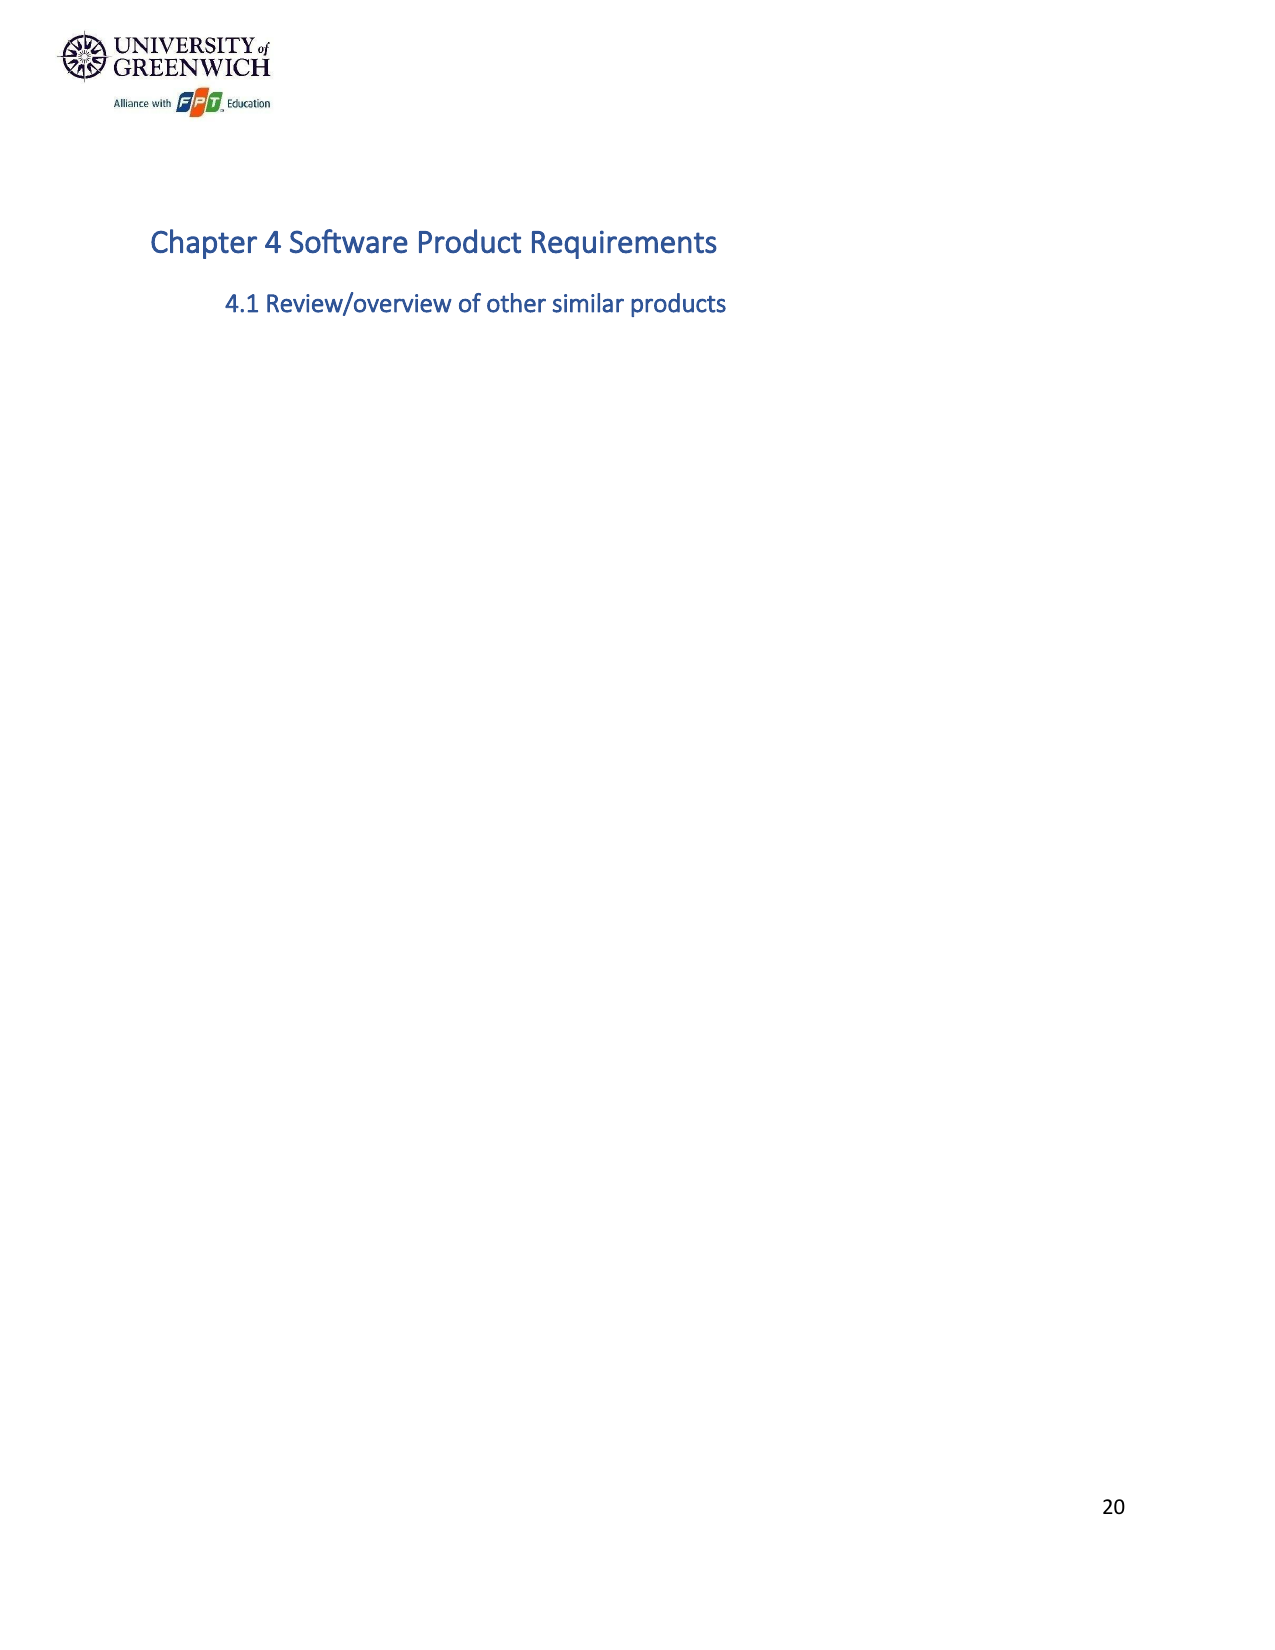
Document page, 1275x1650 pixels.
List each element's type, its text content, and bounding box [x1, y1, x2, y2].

subtitle 4.1 Review/overview of other similar products [150, 286, 1125, 319]
picture [38, 12, 296, 142]
subtitle Chapter 4 Software Product Requirements [150, 221, 1125, 261]
